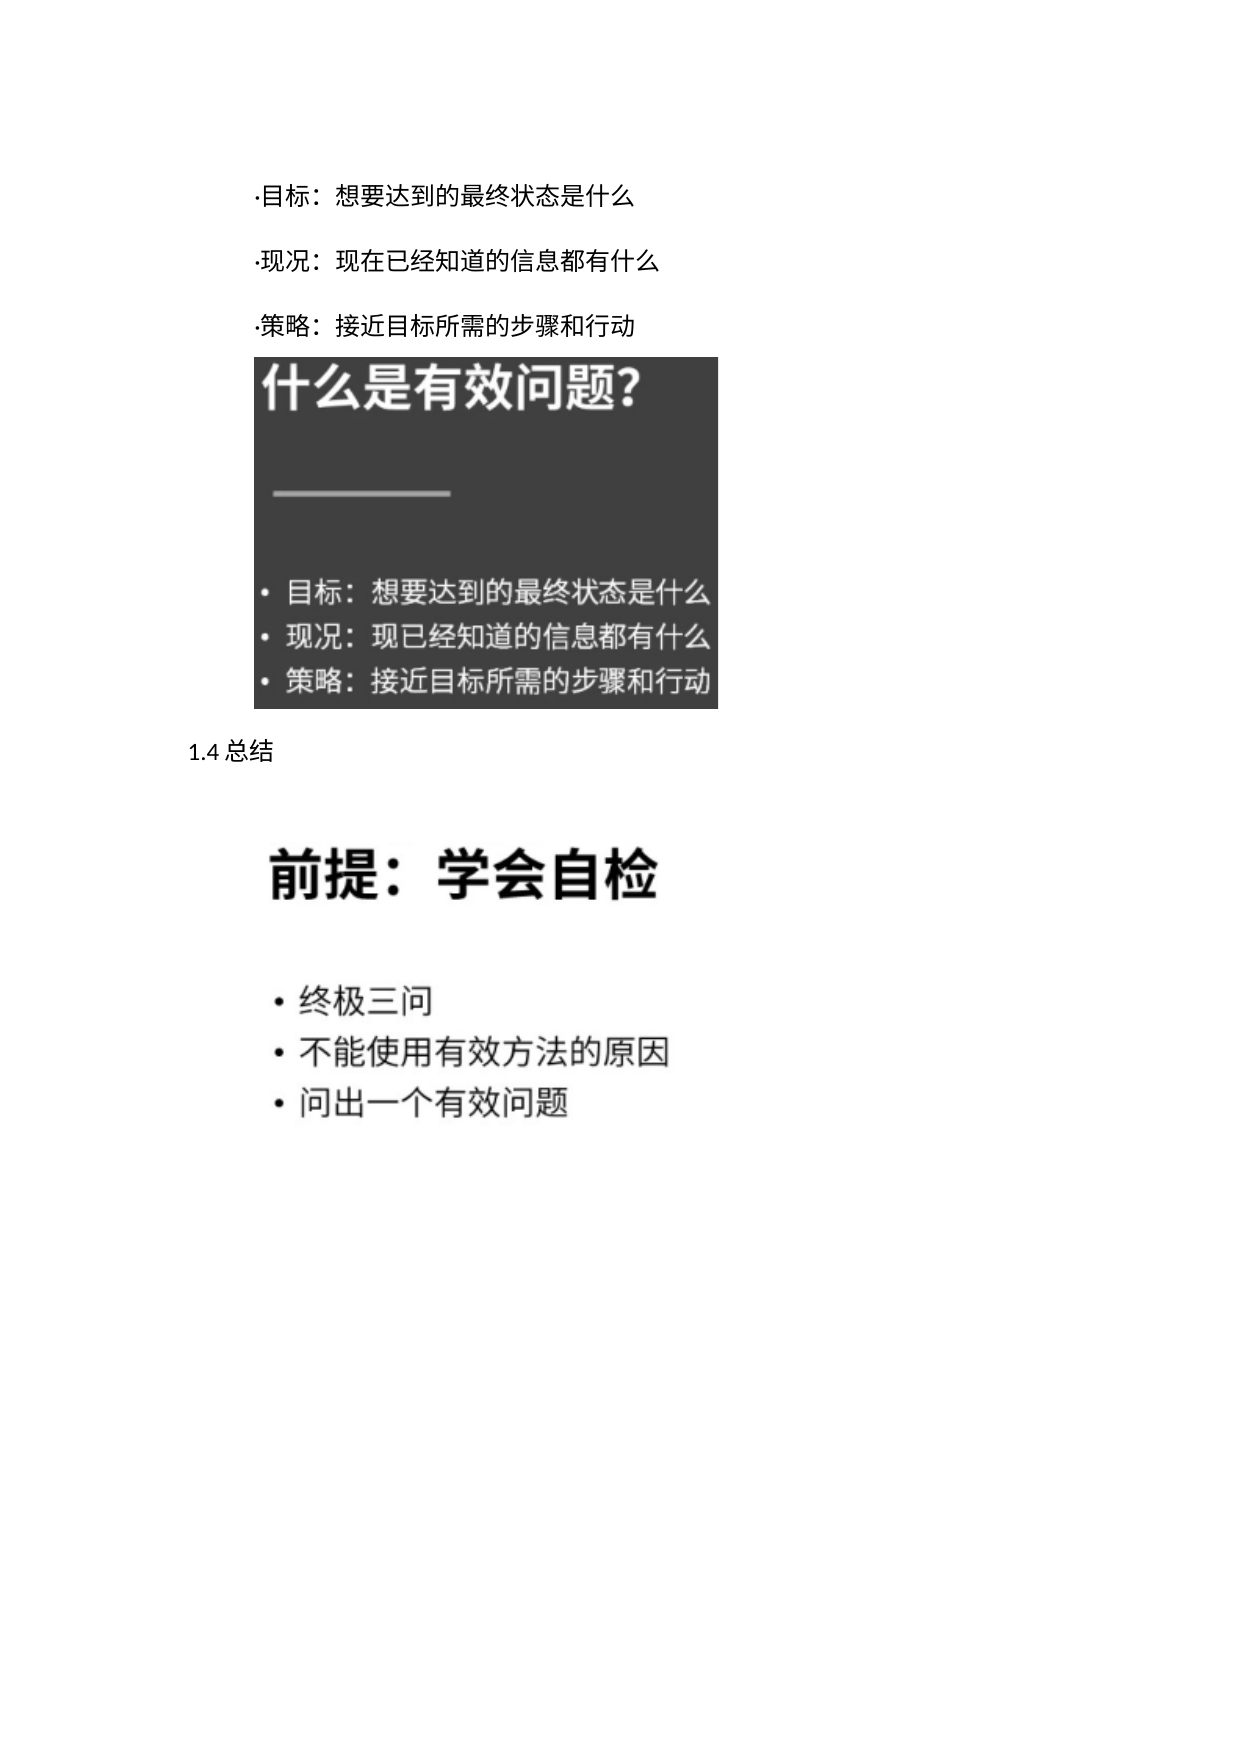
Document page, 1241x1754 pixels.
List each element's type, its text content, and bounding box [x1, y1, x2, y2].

picture [254, 842, 678, 1157]
text ·现况：现在已经知道的信息都有什么 [187, 227, 1053, 292]
text ·策略：接近目标所需的步骤和行动 [187, 292, 1053, 357]
text ·目标：想要达到的最终状态是什么 [187, 162, 1053, 227]
picture [254, 357, 719, 709]
subtitle 1.4总结 [187, 717, 1053, 782]
